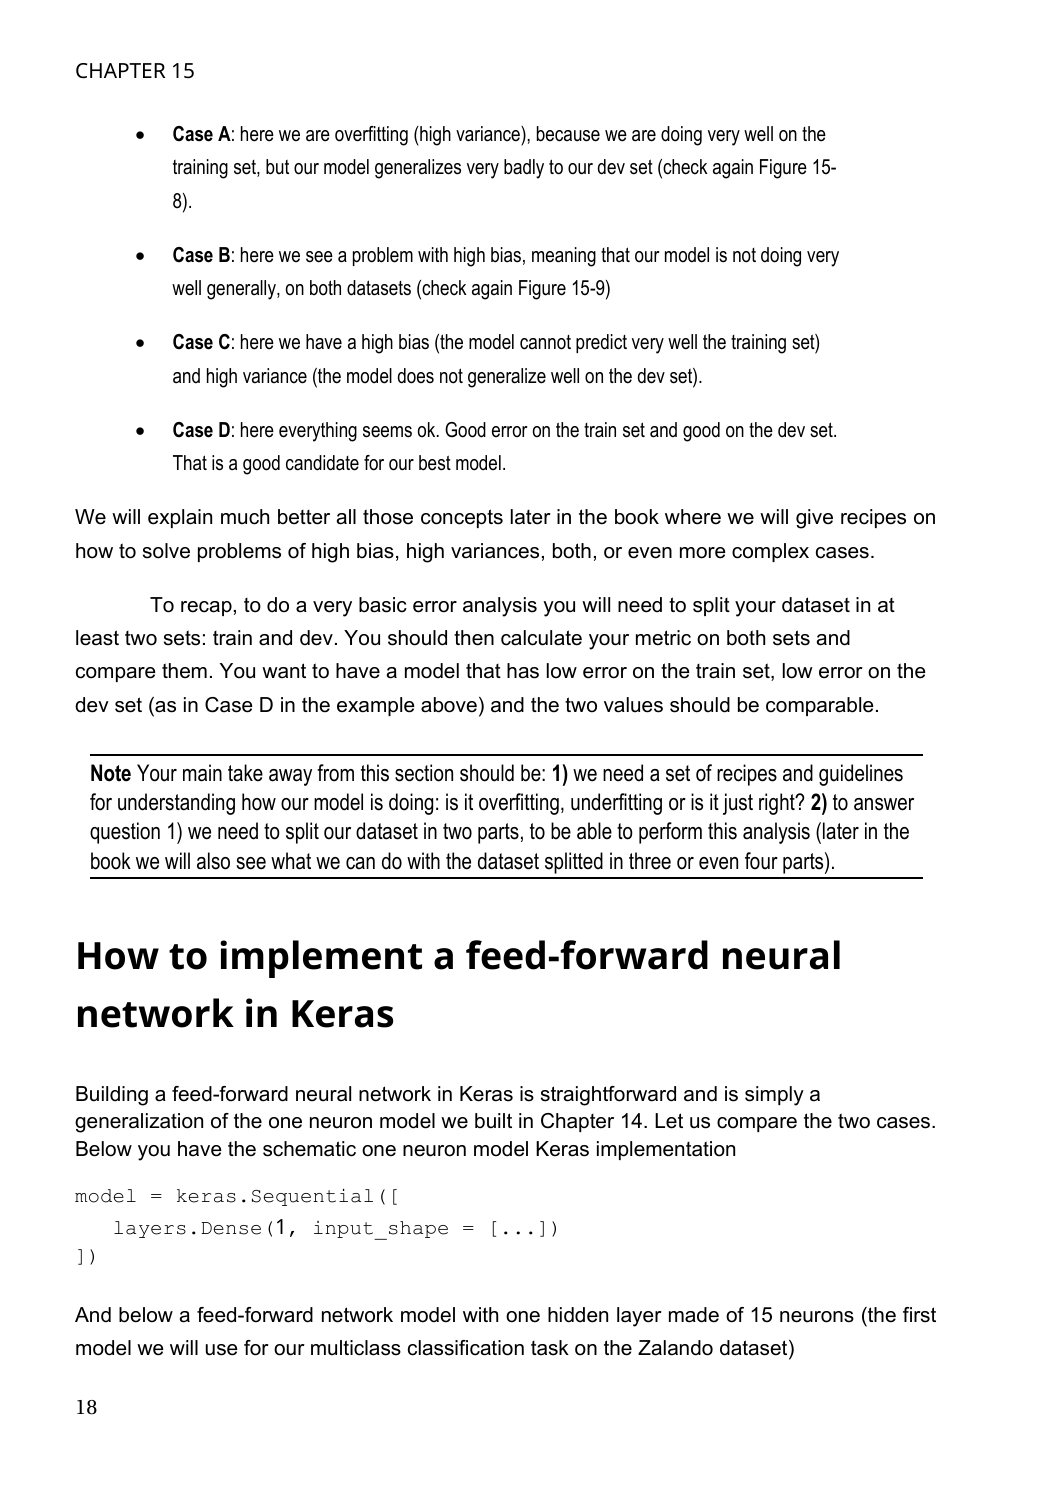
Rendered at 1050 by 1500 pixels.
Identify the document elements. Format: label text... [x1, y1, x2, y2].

text Case C: here we have a high bias (the model cannot predict very well the training set) and high variance (the model does not generalize well on the dev set). [135, 321, 848, 387]
text And below a feed-forward network model with one hidden layer made of 15 neurons (the first model we will use for our multiclass classification task on the Zalando dataset) [75, 1293, 937, 1360]
text Note Your main take away from this section should be: 1) we need a set of recipes and guidelines for understanding how our model is doing: is it overfitting, underfitting or is it just right? 2) to answer question 1) we need to split our dataset in two parts, to be able to perform this analysis (later in the book we will also see what we can do with the dataset splitted in three or even four parts). [90, 756, 923, 877]
text To recap, to do a very basic error analysis you will need to split your dataset in at least two sets: train and dev. You should then calculate your metric on both sets and compare them. You want to have a model that has low error on the train set, low error on the dev set (as in Case D in the example above) and the two values should be comparable. [75, 583, 937, 717]
text Case B: here we see a problem with high bias, meaning that our model is not doing very well generally, on both datasets (check again Figure 15-9) [135, 233, 848, 300]
text ]) [75, 1245, 937, 1269]
text We will explain much better all those concepts later in the book where we will give recipes on how to solve problems of high bias, high variances, both, or even more complex cases. [75, 496, 937, 562]
text model = keras.Sequential([ [75, 1185, 937, 1209]
text Building a feed-forward neural network in Keras is straightforward and is simply a generalization of the one neuron model we built in Chapter 14. Let us compare the two cases. Below you have the schematic one neuron model Keras implementation [75, 1082, 937, 1161]
subtitle How to implement a feed-forward neural network in Keras [75, 929, 937, 1039]
text Case A: here we are overfitting (high variance), because we are doing very well on the training set, but our model generalizes very badly to our dev set (check again Figure 15-8). [135, 112, 848, 212]
text Case D: here everything seems ok. Good error on the train set and good on the dev set. That is a good candidate for our best model. [135, 408, 848, 475]
text layers.Dense(1, input_shape = [...]) [75, 1212, 937, 1241]
